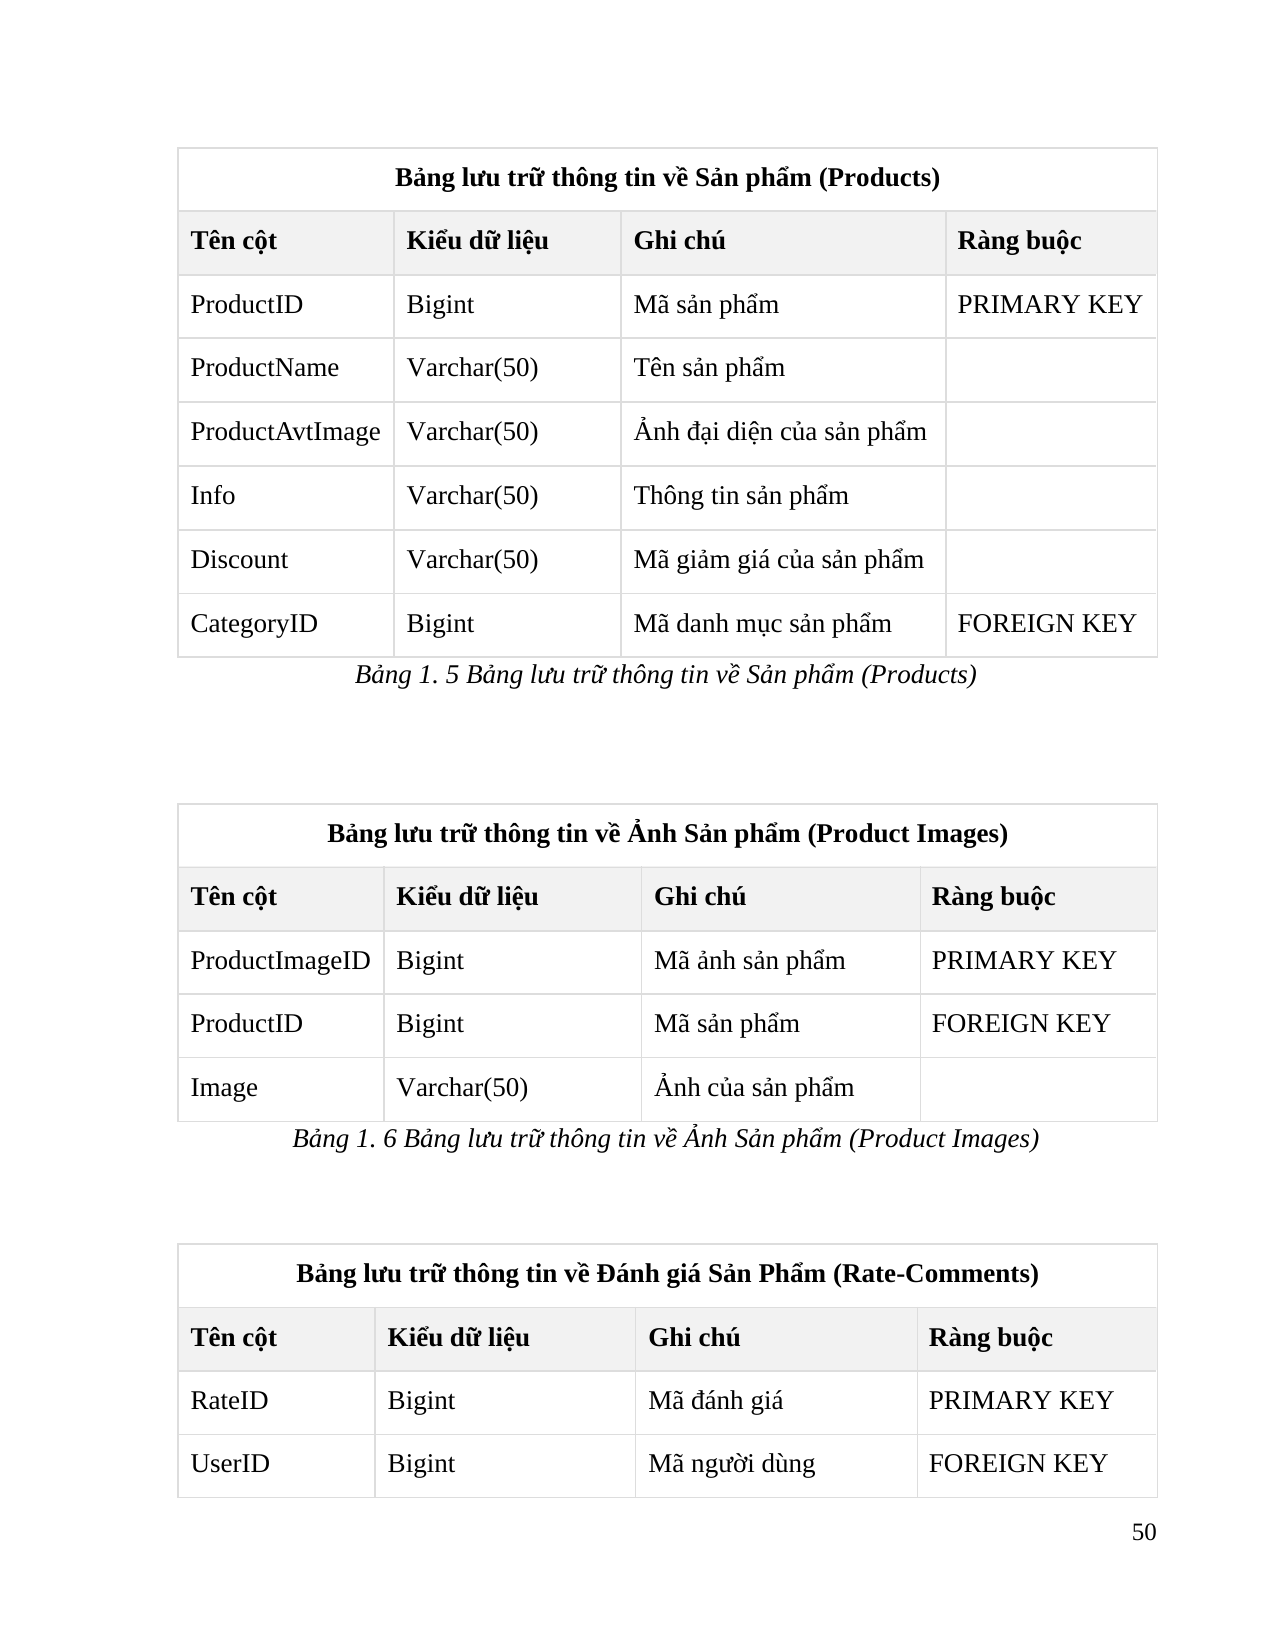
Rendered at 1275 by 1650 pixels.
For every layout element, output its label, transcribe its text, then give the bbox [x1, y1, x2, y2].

text Bảng 1. 5 Bảng lưu trữ thông tin về Sản phẩm (Products) [177, 658, 1156, 689]
table_cell Ghi chú [622, 212, 945, 274]
table_cell [947, 337, 1157, 401]
table_cell Image [179, 1058, 383, 1121]
table_cell Tên cột [179, 868, 383, 930]
table_cell FOREIGN KEY [921, 993, 1157, 1057]
table_cell Bigint [376, 1372, 635, 1433]
table_cell Bigint [385, 995, 641, 1057]
table_cell RateID [179, 1372, 374, 1433]
text Bảng 1. 6 Bảng lưu trữ thông tin về Ảnh Sản phẩm (Product Images) [177, 1122, 1156, 1153]
table_cell Tên sản phẩm [622, 339, 945, 401]
table_cell Varchar(50) [395, 403, 620, 465]
table_cell [947, 465, 1157, 529]
table_cell Ghi chú [642, 868, 920, 930]
table_cell Mã người dùng [636, 1435, 917, 1497]
table_cell Varchar(50) [395, 339, 620, 401]
table_cell Ràng buộc [947, 210, 1157, 274]
table_cell PRIMARY KEY [921, 930, 1157, 993]
table_cell Varchar(50) [395, 467, 620, 529]
table_cell Ghi chú [636, 1308, 917, 1370]
table_cell Mã sản phẩm [642, 995, 920, 1057]
table_cell FOREIGN KEY [947, 593, 1157, 656]
table_header Bảng lưu trữ thông tin về Đánh giá Sản Phẩm (Rate-Comments) [179, 1245, 1157, 1307]
table_cell Kiểu dữ liệu [395, 212, 620, 274]
table_cell Tên cột [179, 212, 393, 274]
table_cell ProductName [179, 339, 393, 401]
table_cell Bigint [395, 276, 620, 337]
table_cell Varchar(50) [385, 1058, 641, 1121]
table_cell Mã danh mục sản phẩm [622, 594, 945, 656]
table_cell PRIMARY KEY [918, 1370, 1157, 1433]
table_cell Kiểu dữ liệu [376, 1308, 635, 1370]
table_cell Tên cột [179, 1308, 374, 1370]
table_cell Bigint [395, 594, 620, 656]
table_cell Mã sản phẩm [622, 276, 945, 337]
table_cell Bigint [376, 1435, 635, 1497]
table_cell CategoryID [179, 594, 393, 656]
table_cell UserID [179, 1435, 374, 1497]
table_cell Mã giảm giá của sản phẩm [622, 531, 945, 593]
table_cell FOREIGN KEY [918, 1434, 1157, 1497]
table_cell ProductAvtImage [179, 403, 393, 465]
table_cell PRIMARY KEY [947, 274, 1157, 337]
table_cell Bigint [385, 932, 641, 993]
table_cell Info [179, 467, 393, 529]
table_cell ProductID [179, 995, 383, 1057]
table_cell Ảnh đại diện của sản phẩm [622, 403, 945, 465]
table_cell ProductImageID [179, 932, 383, 993]
table_cell [921, 1057, 1157, 1121]
table_cell Ràng buộc [921, 866, 1157, 930]
table_cell [947, 529, 1157, 593]
table_header Bảng lưu trữ thông tin về Ảnh Sản phẩm (Product Images) [179, 805, 1157, 866]
table_cell Ảnh của sản phẩm [642, 1058, 920, 1121]
table_header Bảng lưu trữ thông tin về Sản phẩm (Products) [179, 149, 1157, 210]
table_cell Mã đánh giá [636, 1372, 917, 1433]
table_cell Ràng buộc [918, 1307, 1157, 1370]
table_cell Thông tin sản phẩm [622, 467, 945, 529]
table_cell Kiểu dữ liệu [385, 868, 641, 930]
table_cell Discount [179, 531, 393, 593]
table_cell [947, 401, 1157, 465]
table_cell Mã ảnh sản phẩm [642, 932, 920, 993]
table_cell Varchar(50) [395, 531, 620, 593]
table_cell ProductID [179, 276, 393, 337]
